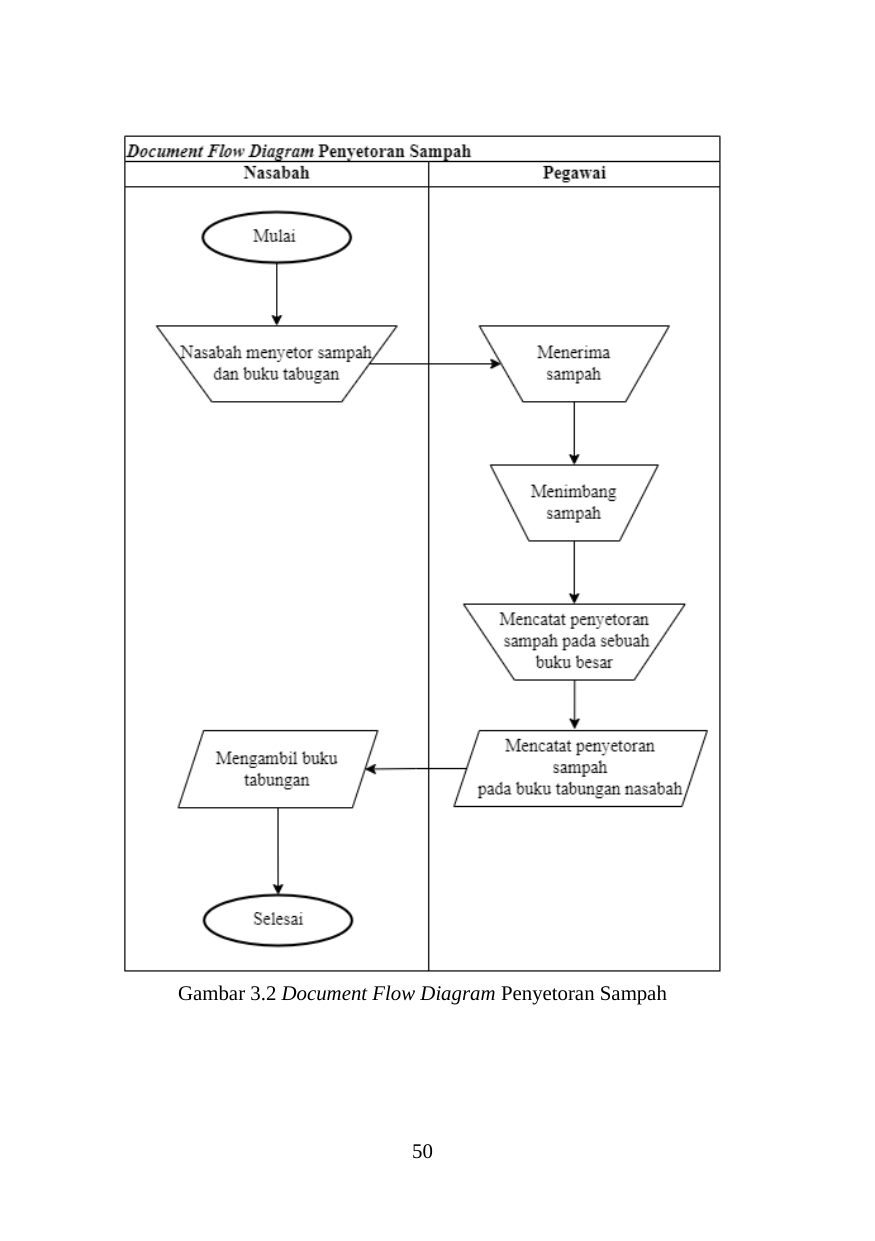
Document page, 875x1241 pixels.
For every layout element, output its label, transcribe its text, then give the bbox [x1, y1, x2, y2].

picture [118, 118, 727, 978]
text Gambar 3.2 Document Flow Diagram Penyetoran Sampah [118, 981, 726, 1005]
